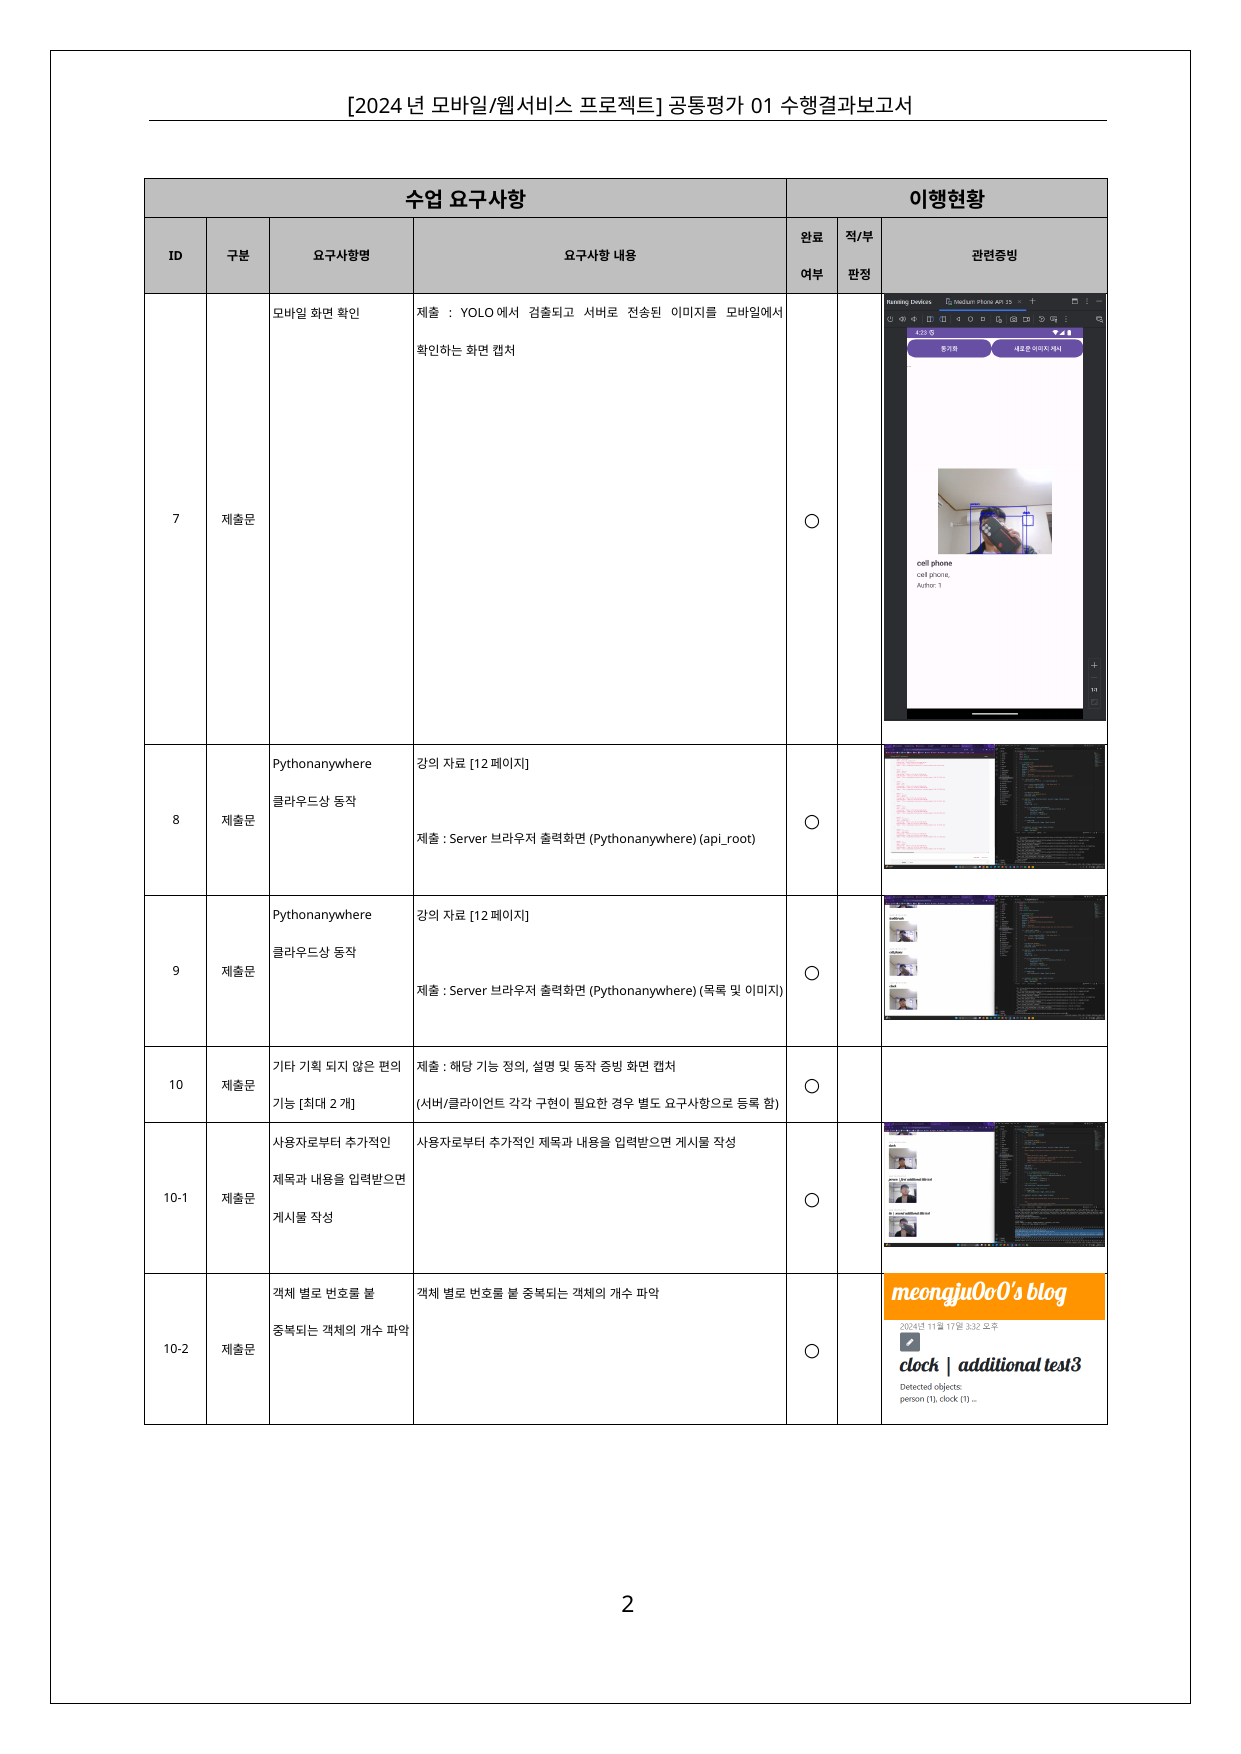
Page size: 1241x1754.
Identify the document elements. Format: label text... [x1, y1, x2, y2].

table_cell 7 [145, 294, 206, 744]
table_cell [882, 1123, 1107, 1273]
table_cell Pythonanywhere 클라우드상 동작 [270, 896, 413, 1046]
table_cell ○ [787, 1274, 837, 1424]
table_cell 제출문 [207, 1123, 269, 1273]
table_cell [882, 294, 1107, 744]
table_cell Pythonanywhere 클라우드상 동작 [270, 745, 413, 895]
table_cell 적/부 판정 [838, 218, 881, 293]
table_cell [838, 745, 881, 895]
table_cell 제출문 [207, 1274, 269, 1424]
table_cell ○ [787, 745, 837, 895]
table_cell 객체 별로 번호룰 붙 중복되는 객체의 개수 파악 [414, 1274, 786, 1424]
table_cell 구분 [207, 218, 269, 293]
table_cell 10 [145, 1047, 206, 1122]
table_cell 10-2 [145, 1274, 206, 1424]
table_cell [882, 745, 1107, 895]
table_cell 제출 : 해당 기능 정의, 설명 및 동작 증빙 화면 캡처 (서버/클라이언트 각각 구현이 필요한 경우 별도 요구사항으로 등록 함) [414, 1047, 786, 1122]
table_cell 9 [145, 896, 206, 1046]
table_cell 사용자로부터 추가적인 제목과 내용을 입력받으면 게시물 작성 [270, 1123, 413, 1273]
table_cell 객체 별로 번호룰 붙 중복되는 객체의 개수 파악 [270, 1274, 413, 1424]
table_header 이행현황 [787, 179, 1107, 217]
table_cell [838, 1047, 881, 1122]
picture [884, 1273, 1105, 1411]
table_cell 사용자로부터 추가적인 제목과 내용을 입력받으면 게시물 작성 [414, 1123, 786, 1273]
table_cell 8 [145, 745, 206, 895]
table_cell 제출문 [207, 745, 269, 895]
table_header 수업 요구사항 [145, 179, 786, 217]
table_cell 기타 기획 되지 않은 편의 기능 [최대 2개] [270, 1047, 413, 1122]
table_cell [838, 896, 881, 1046]
table_cell 제출 : YOLO에서 검출되고 서버로 전송된 이미지를 모바일에서 확인하는 화면 캡처 [414, 294, 786, 744]
table_cell 강의 자료 [12페이지] 제출 : Server 브라우저 출력화면 (Pythonanywhere) (api_root) [414, 745, 786, 895]
picture [884, 895, 1105, 1020]
table_cell ○ [787, 294, 837, 744]
table_cell 10-1 [145, 1123, 206, 1273]
table_cell 제출문 [207, 1047, 269, 1122]
table_cell ○ [787, 896, 837, 1046]
table_cell [838, 1274, 881, 1424]
table_cell 요구사항 내용 [414, 218, 786, 293]
picture [884, 293, 1106, 721]
table_cell 요구사항명 [270, 218, 413, 293]
table_cell 강의 자료 [12페이지] 제출 : Server 브라우저 출력화면 (Pythonanywhere) (목록 및 이미지) [414, 896, 786, 1046]
table_cell [838, 294, 881, 744]
table_cell ○ [787, 1123, 837, 1273]
table_cell 제출문 [207, 294, 269, 744]
table_cell 완료 여부 [787, 218, 837, 293]
picture [884, 1122, 1105, 1247]
table_cell ID [145, 218, 206, 293]
table_cell 모바일 화면 확인 [270, 294, 413, 744]
table_cell [882, 1047, 1107, 1122]
picture [884, 744, 1105, 869]
table_cell [882, 1274, 1107, 1424]
table_cell 관련증빙 [882, 218, 1107, 293]
table_cell ○ [787, 1047, 837, 1122]
table_cell [838, 1123, 881, 1273]
table_cell [882, 896, 1107, 1046]
table_cell 제출문 [207, 896, 269, 1046]
